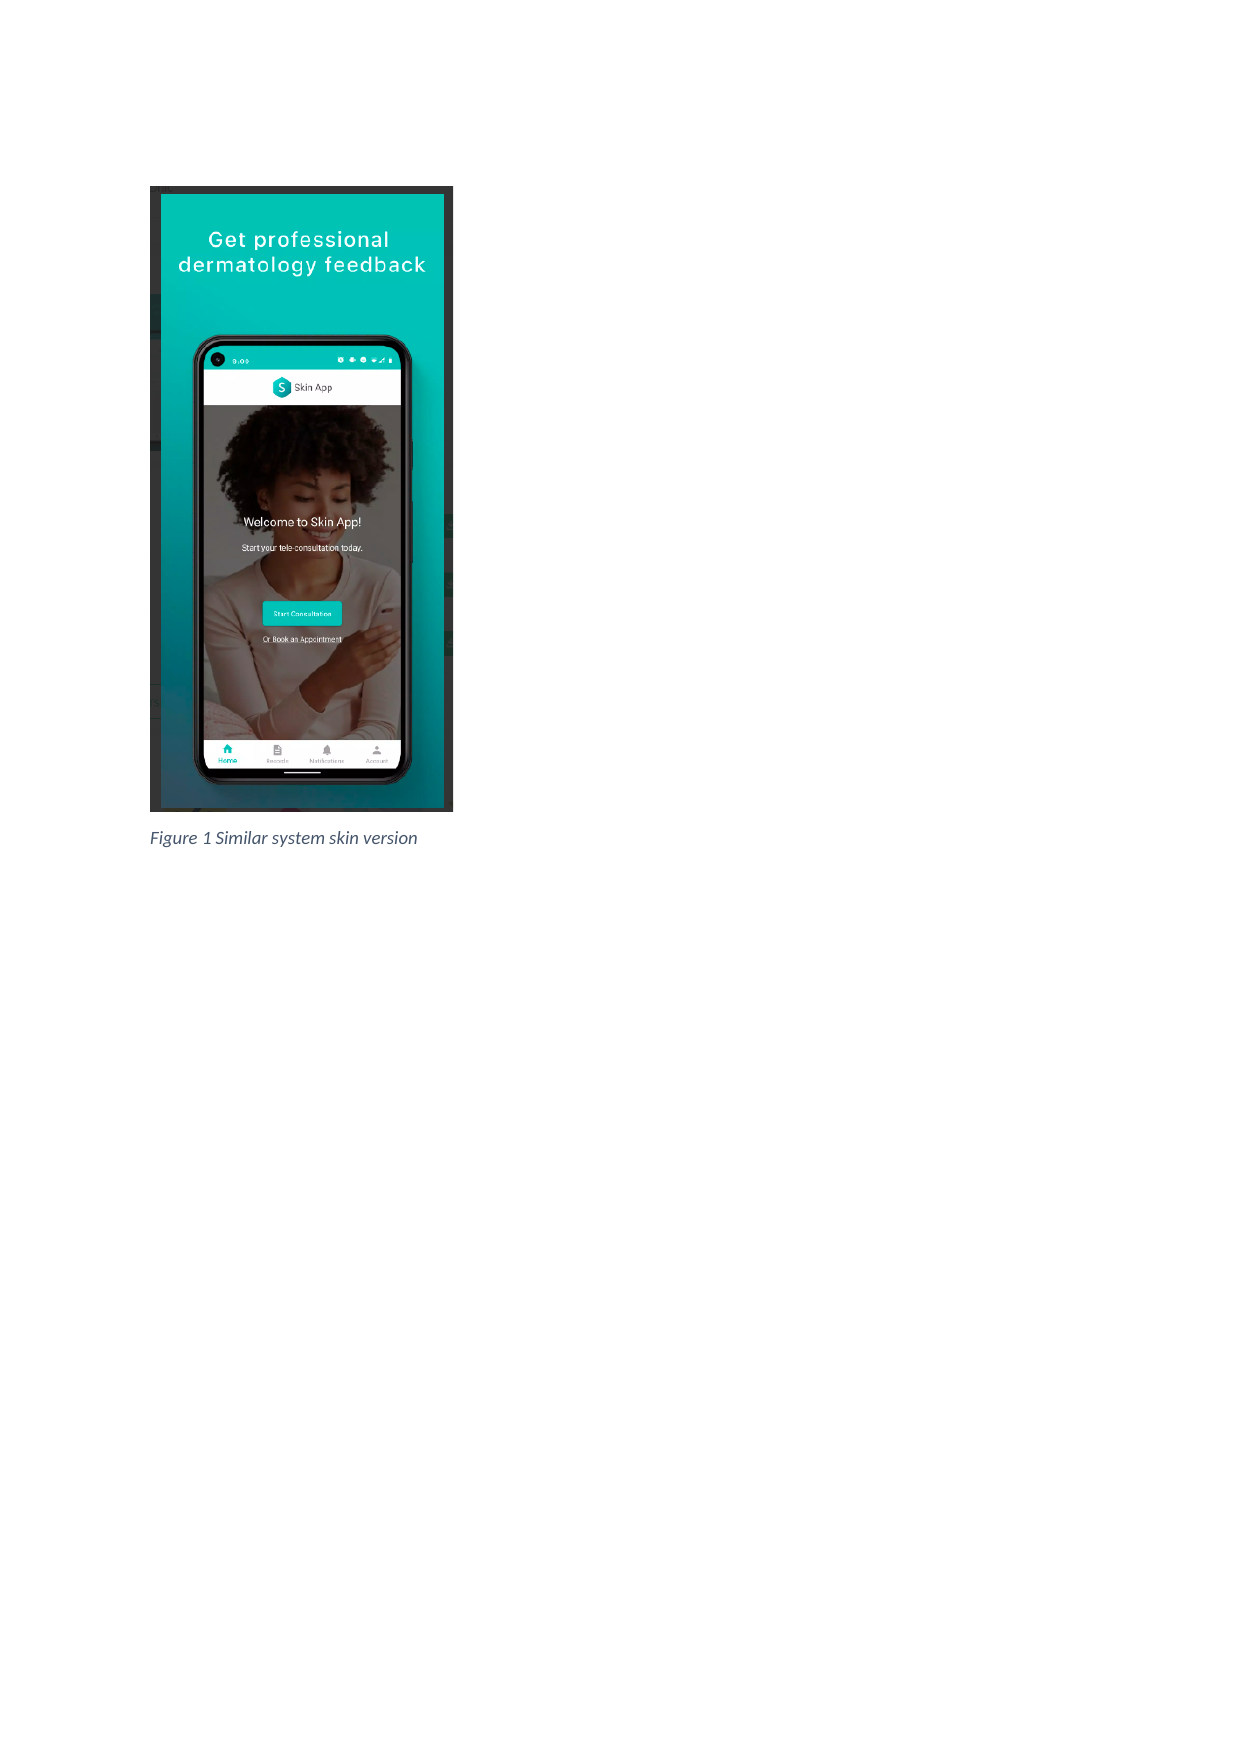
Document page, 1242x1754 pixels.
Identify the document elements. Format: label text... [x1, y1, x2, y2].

picture [150, 186, 454, 812]
text Figure 1 Similar system skin version [150, 826, 1090, 849]
